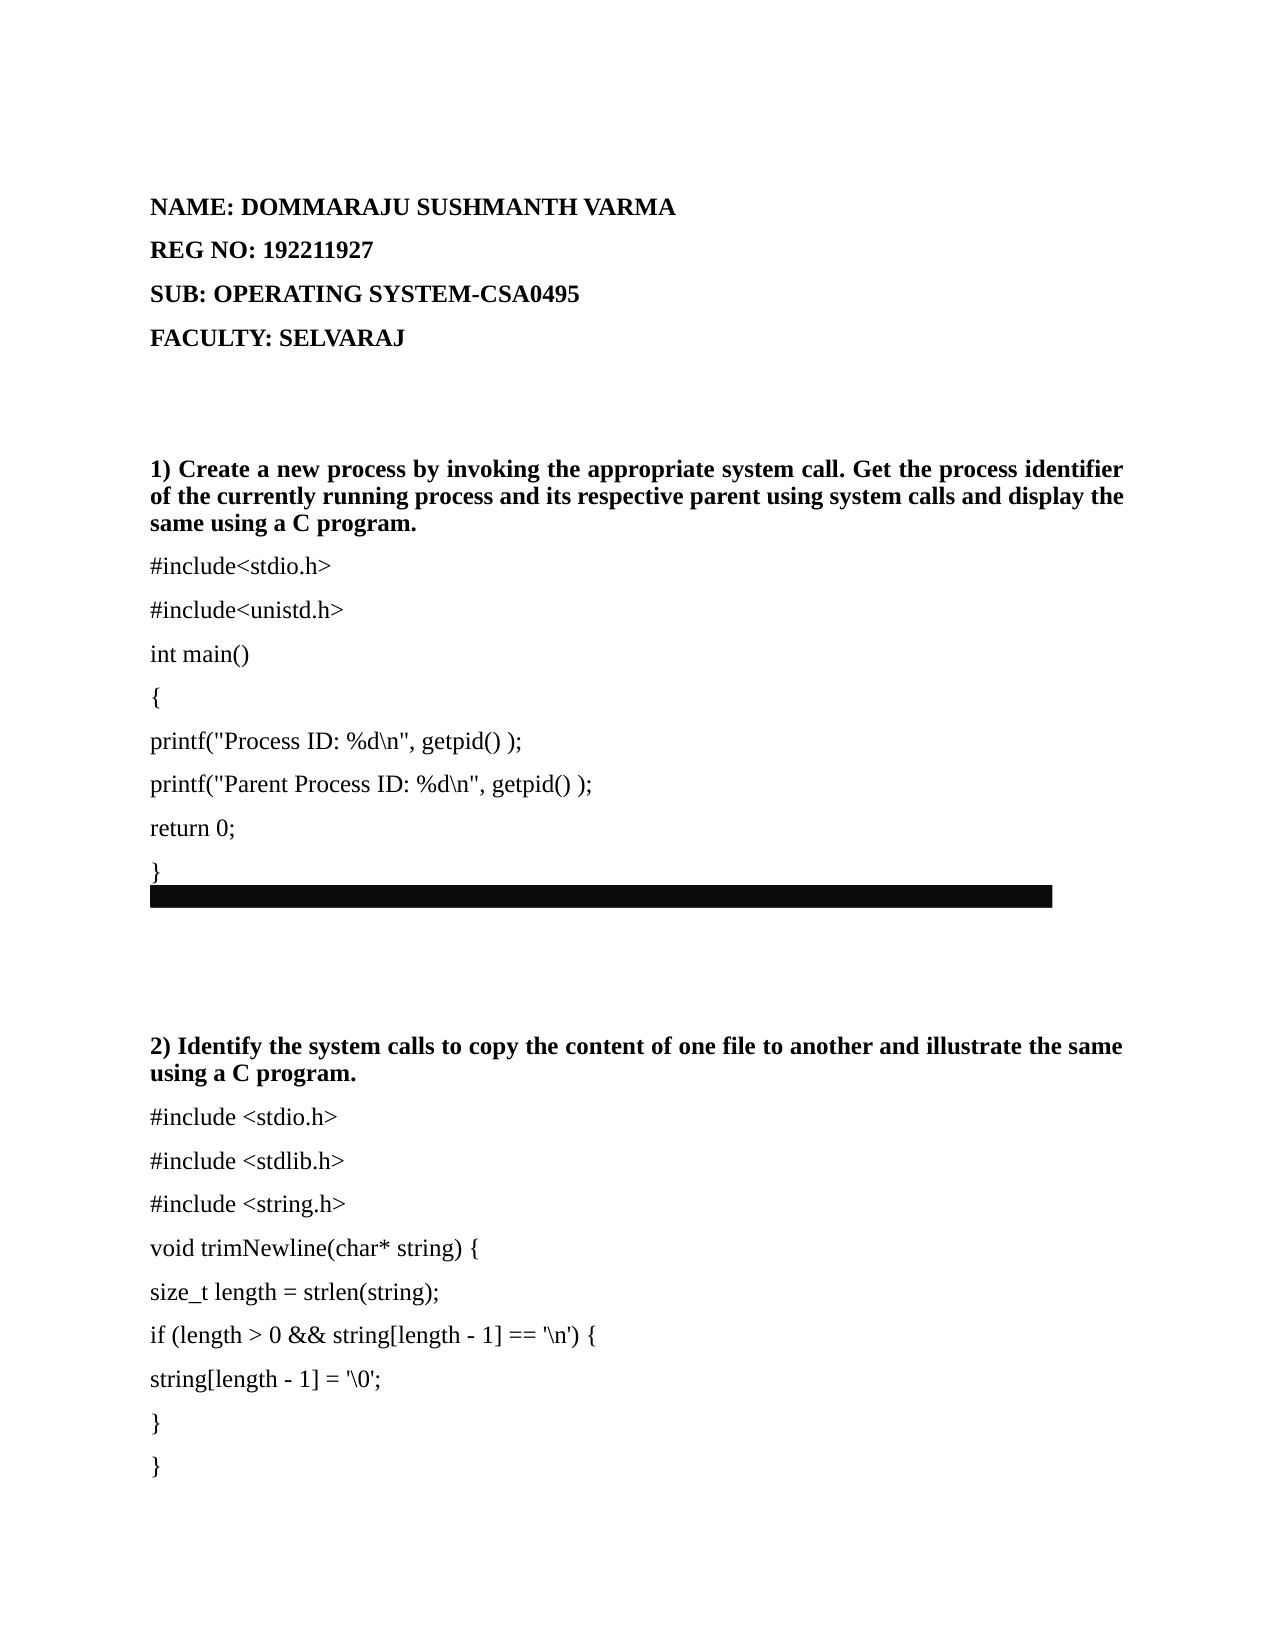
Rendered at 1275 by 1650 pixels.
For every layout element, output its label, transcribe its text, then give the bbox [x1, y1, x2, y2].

text size_t length = strlen(string); [150, 1278, 1125, 1305]
text NAME: DOMMARAJU SUSHMANTH VARMA [150, 194, 1125, 221]
text SUB: OPERATING SYSTEM-CSA0495 [150, 281, 1125, 308]
text if (length > 0 && string[length - 1] == '\n') { [150, 1322, 1125, 1349]
text 2) Identify the system calls to copy the content of one file to another and illustrate the same using a C program. [150, 1033, 1125, 1087]
text FACULTY: SELVARAJ [150, 324, 1125, 352]
text return 0; [150, 815, 1125, 842]
text } [150, 1409, 1125, 1436]
text #include <stdlib.h> [150, 1147, 1125, 1174]
text { [150, 684, 1125, 711]
text } [150, 859, 1125, 886]
text printf("Parent Process ID: %d\n", getpid() ); [150, 771, 1125, 798]
text int main() [150, 640, 1125, 667]
text string[length - 1] = '\0'; [150, 1366, 1125, 1393]
text #include<unistd.h> [150, 597, 1125, 624]
text #include<stdio.h> [150, 553, 1125, 580]
text } [150, 1453, 1125, 1480]
text 1) Create a new process by invoking the appropriate system call. Get the process identifier of the currently running process and its respective parent using system calls and display the same using a C program. [150, 456, 1125, 536]
text #include <stdio.h> [150, 1104, 1125, 1131]
text #include <string.h> [150, 1191, 1125, 1218]
text REG NO: 192211927 [150, 237, 1125, 264]
text void trimNewline(char* string) { [150, 1235, 1125, 1262]
text printf("Process ID: %d\n", getpid() ); [150, 728, 1125, 755]
